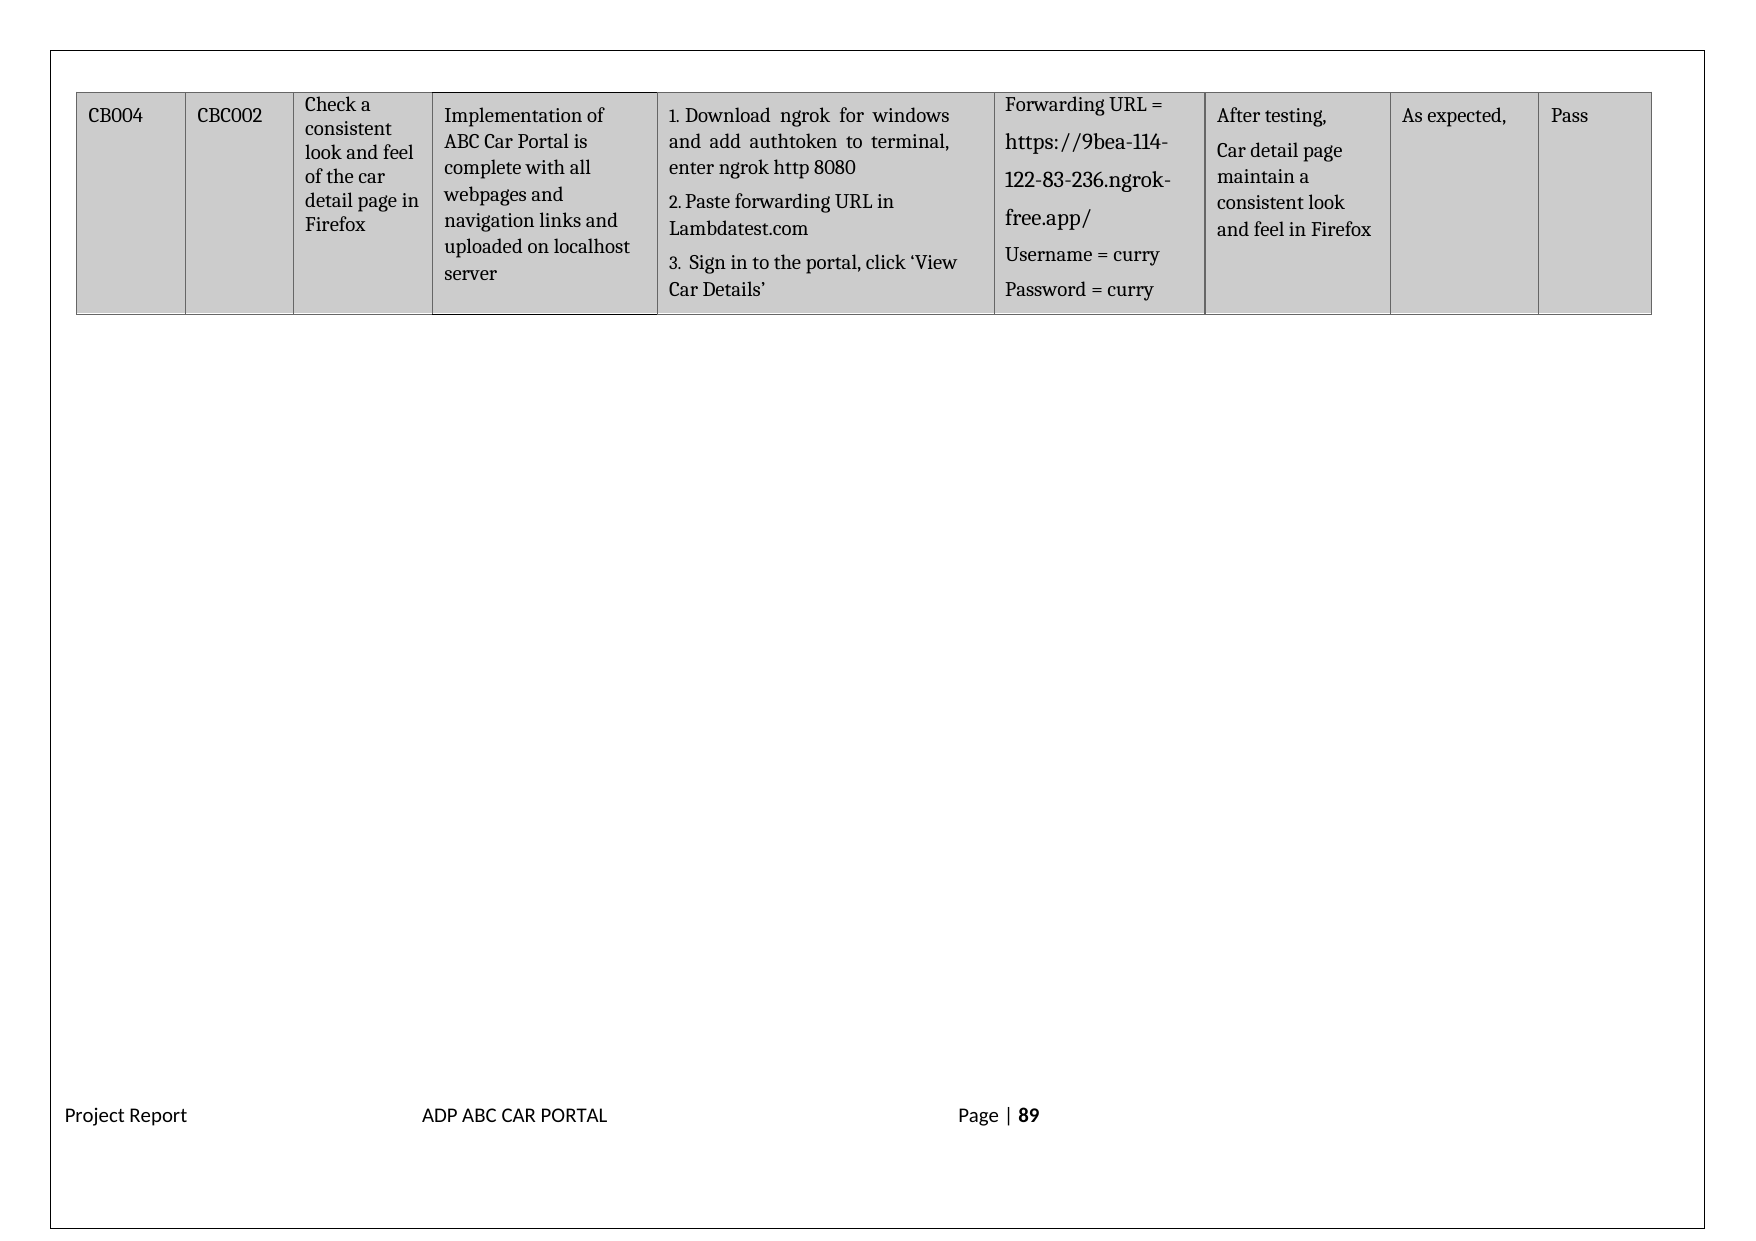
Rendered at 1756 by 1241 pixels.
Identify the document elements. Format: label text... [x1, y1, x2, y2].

table_header As expected, [1391, 93, 1538, 313]
table_header Forwarding URL = https://9bea-114-122-83-236.ngrok-free.app/ Username = curry Password = curry [995, 93, 1204, 313]
table_header Pass [1539, 93, 1651, 313]
table_header Check a consistent look and feel of the car detail page in Firefox [294, 93, 432, 313]
table_header After testing, Car detail page maintain a consistent look and feel in Firefox [1206, 93, 1390, 313]
table_header CBC002 [186, 93, 293, 313]
table_header CB004 [77, 93, 185, 313]
table_header Implementation of ABC Car Portal is complete with all webpages and navigation links and uploaded on localhost server [433, 93, 657, 313]
table_header Download ngrok for windows and add authtoken to terminal, enter ngrok http 8080 Paste forwarding URL in Lambdatest.com Sign in to the portal, click ‘View Car Details’ [658, 93, 994, 313]
